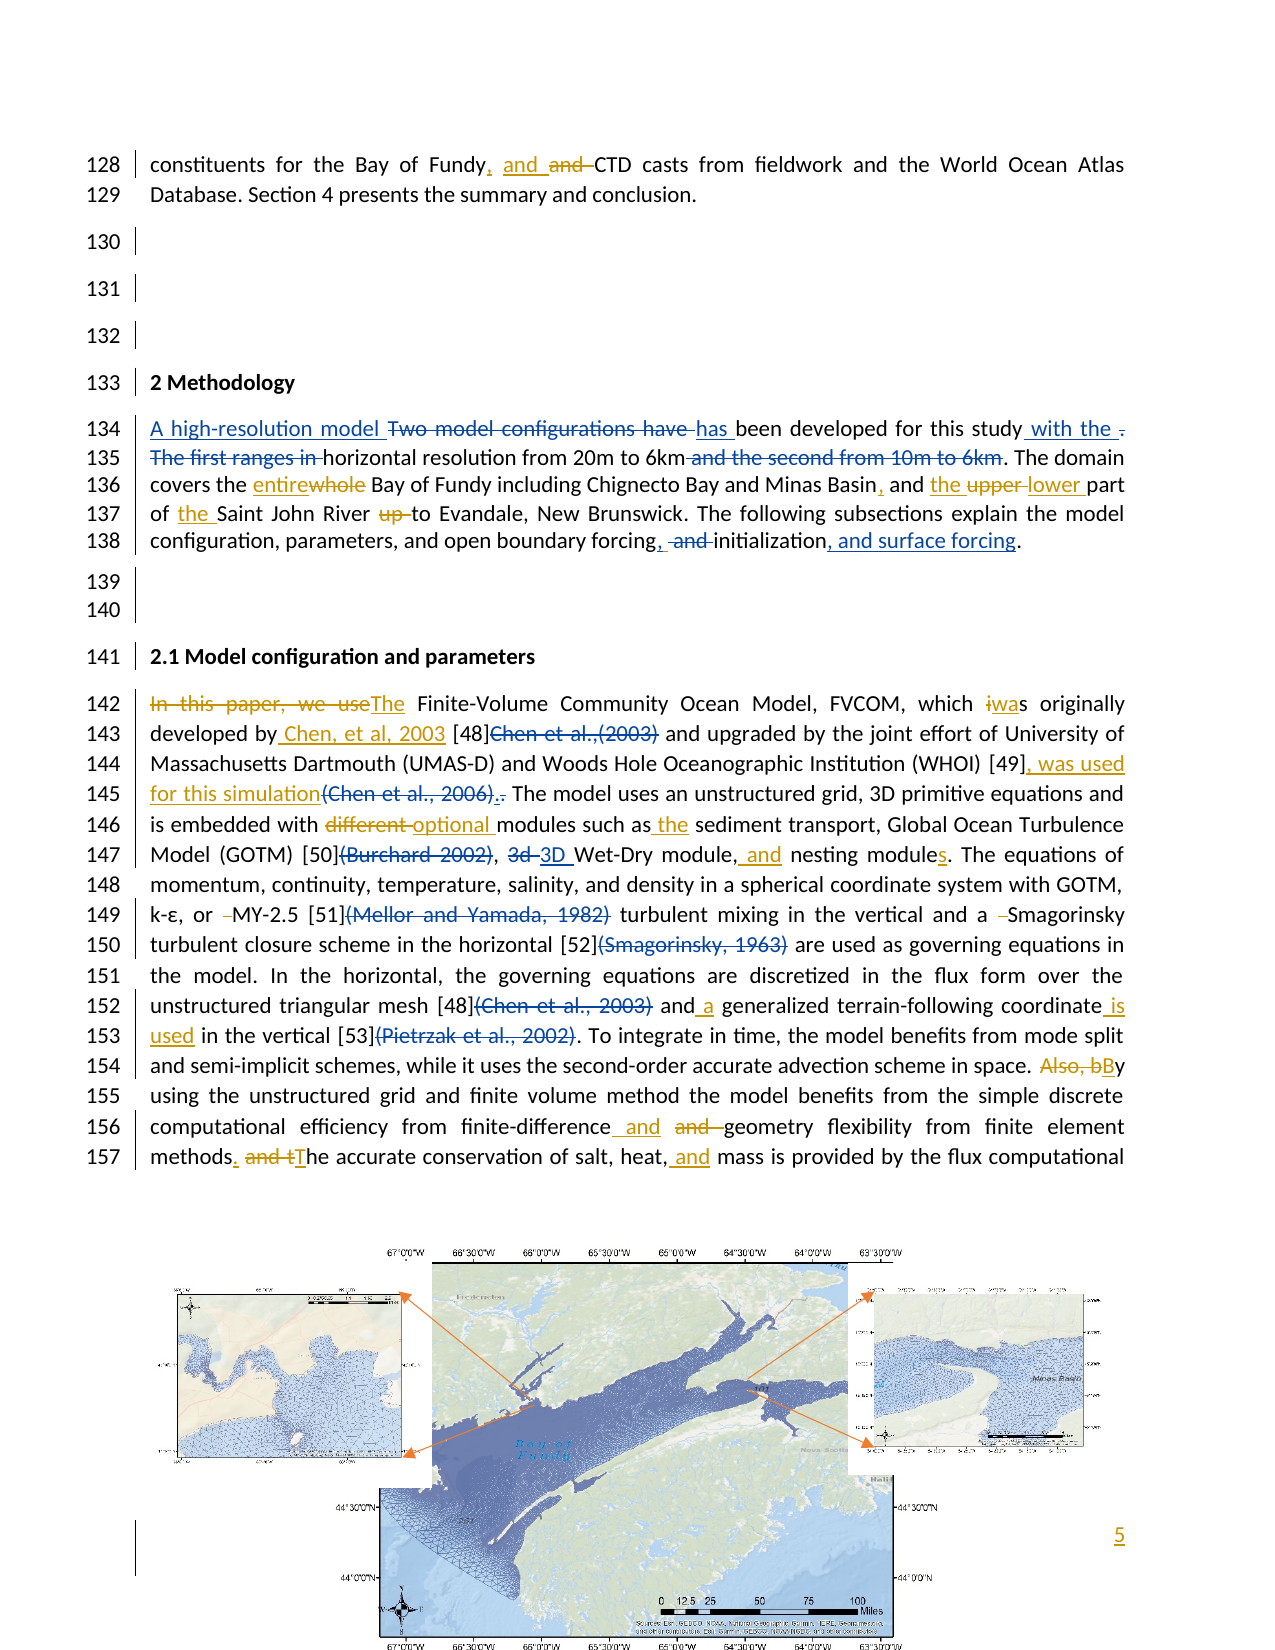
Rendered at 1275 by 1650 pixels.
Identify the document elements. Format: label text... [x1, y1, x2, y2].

text 2.1 Model configuration and parameters [150, 642, 1125, 670]
text 2 Methodology [150, 368, 1125, 396]
picture [150, 1187, 1112, 1650]
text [150, 150, 1125, 208]
text been developed for this studyhorizontal resolution from 20m to 6km. The domain covers the Bay of Fundy including Chignecto Bay and Minas Basin and part of Saint John River to Evandale, New Brunswick. The following subsections explain the model configuration, parameters, and open boundary forcinginitialization. [150, 414, 1125, 555]
